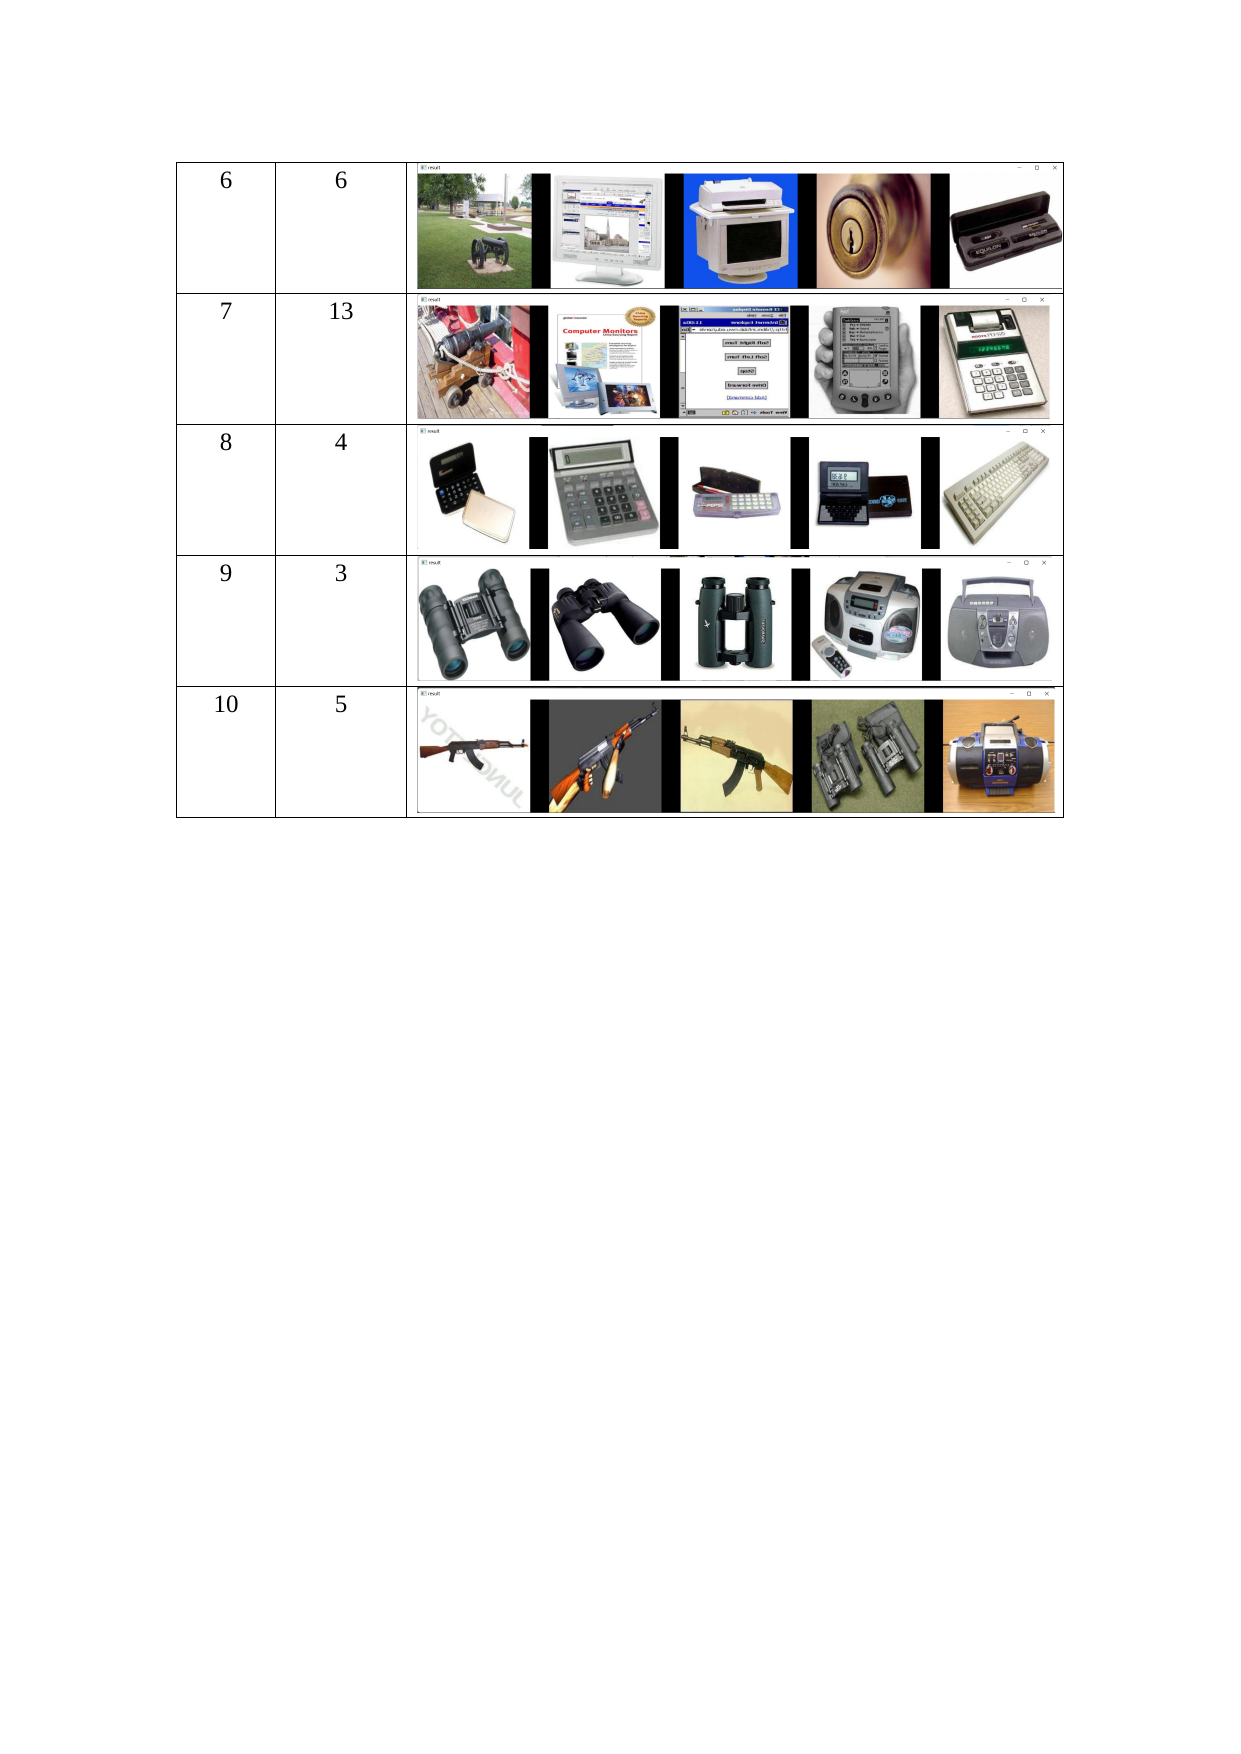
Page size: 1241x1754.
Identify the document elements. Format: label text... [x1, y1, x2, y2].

table_cell 5 [276, 687, 406, 817]
table_cell 8 [177, 425, 275, 555]
table_cell [407, 556, 1063, 686]
table_cell [407, 687, 1063, 817]
table_cell 4 [276, 425, 406, 555]
picture [417, 687, 1055, 813]
table_cell 7 [177, 294, 275, 424]
table_cell [407, 294, 1063, 424]
table_cell 6 [177, 163, 275, 293]
table_cell [407, 163, 1063, 293]
table_cell 3 [276, 556, 406, 686]
table_cell [407, 425, 1063, 555]
table_cell 9 [177, 556, 275, 686]
picture [417, 163, 1063, 289]
picture [417, 294, 1050, 419]
table_cell 10 [177, 687, 275, 817]
picture [417, 425, 1051, 549]
picture [417, 556, 1052, 681]
table_cell 6 [276, 163, 406, 293]
table_cell 13 [276, 294, 406, 424]
